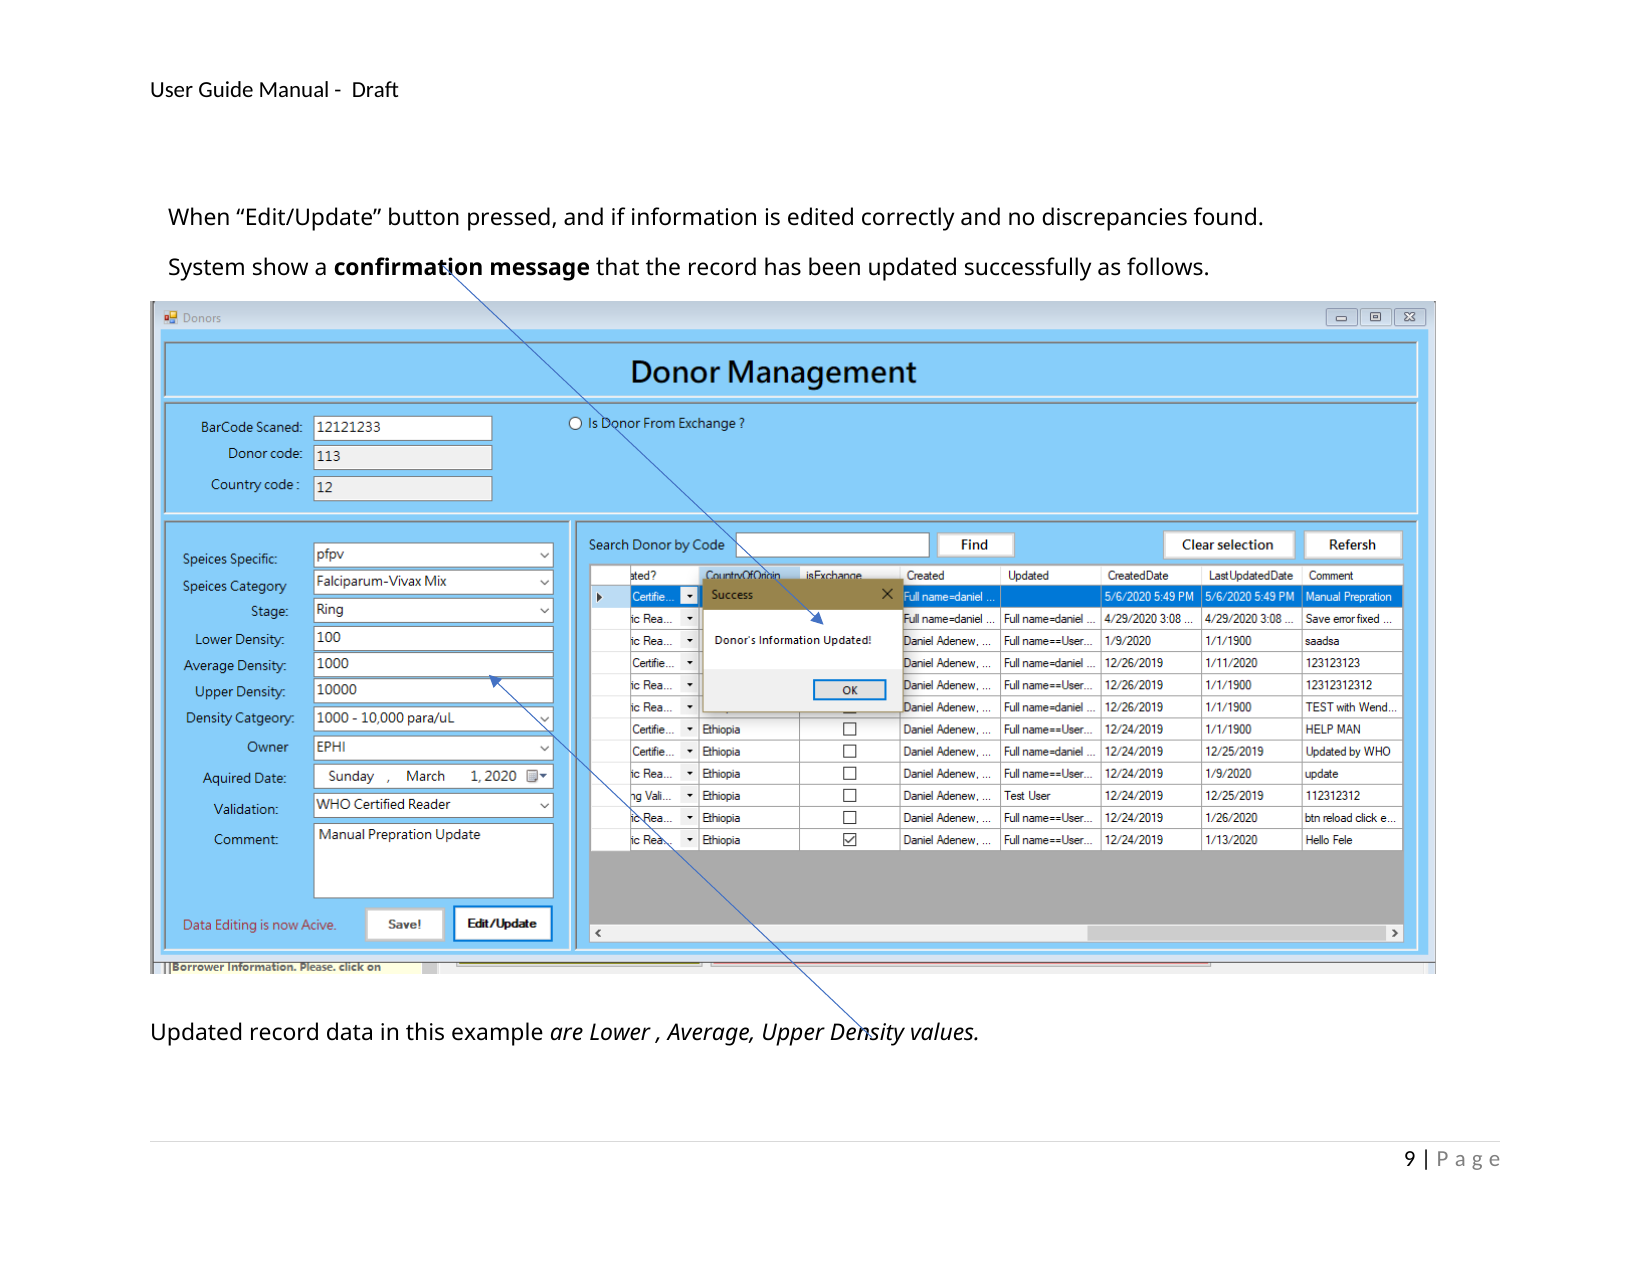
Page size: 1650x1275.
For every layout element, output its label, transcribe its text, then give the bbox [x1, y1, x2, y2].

text When “Edit/Update” button pressed, and if information is edited correctly and no discrepancies found. [150, 200, 1500, 232]
picture [150, 301, 1436, 974]
text System show a confirmation message that the record has been updated successfully as follows. [150, 251, 1500, 282]
text Updated record data in this example are Lower , Average, Upper Density values. [150, 1016, 1500, 1047]
